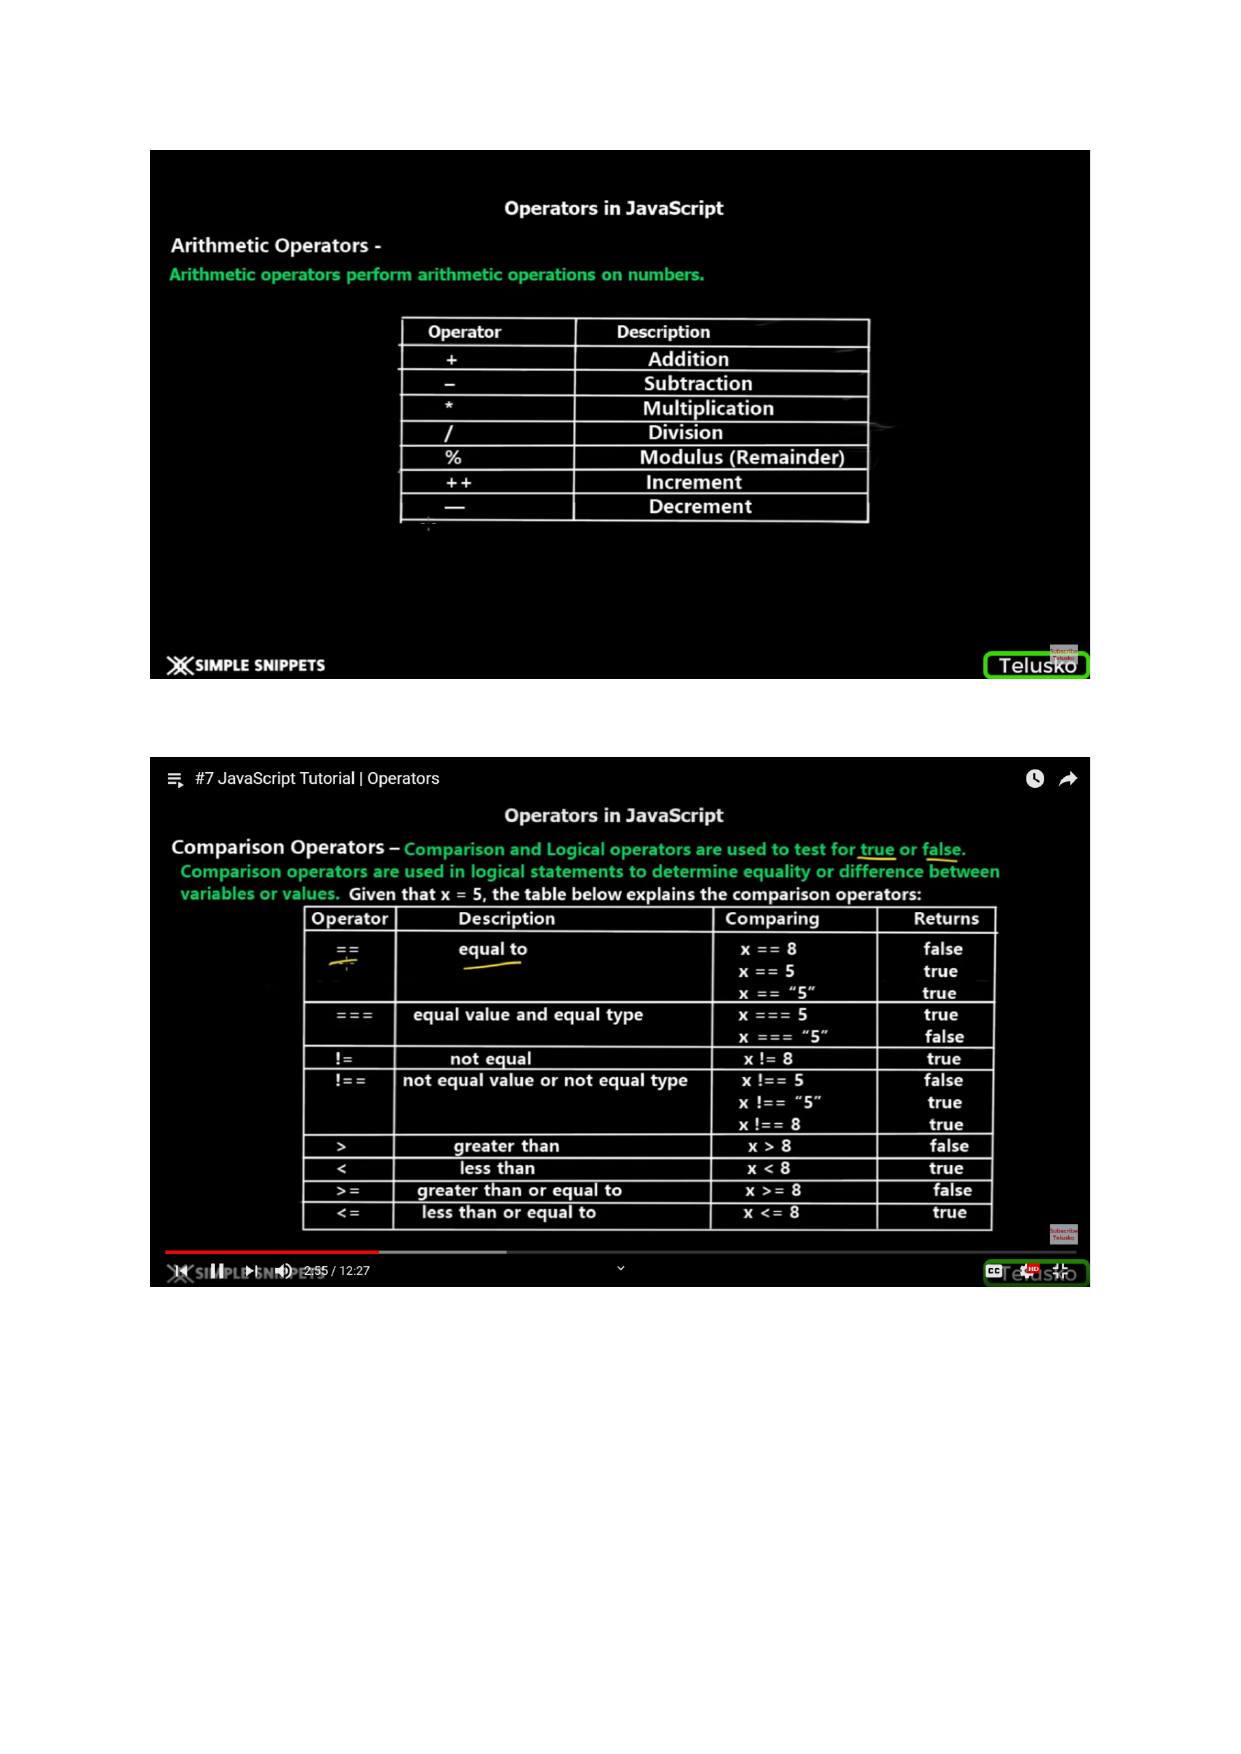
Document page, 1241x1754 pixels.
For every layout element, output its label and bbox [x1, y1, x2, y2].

picture [150, 757, 1091, 1287]
picture [150, 150, 1091, 679]
